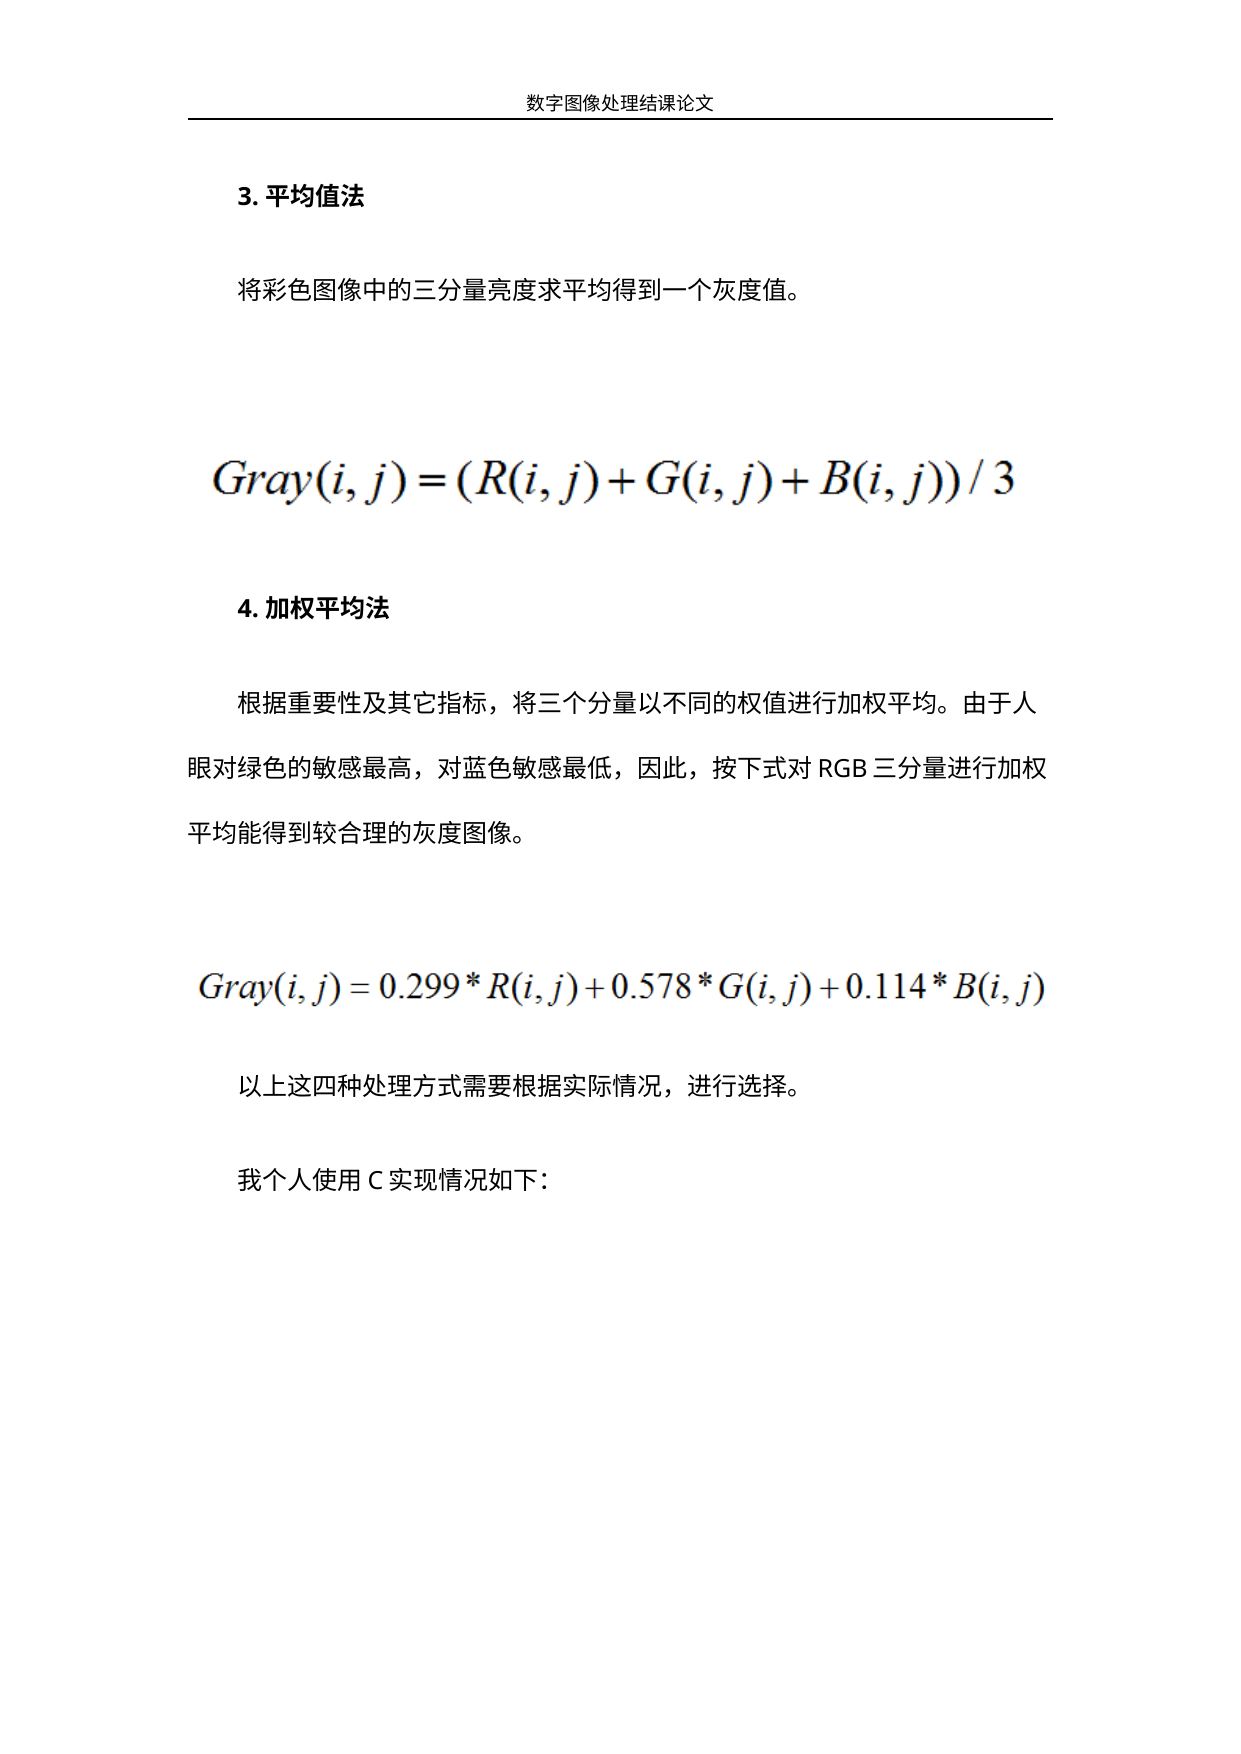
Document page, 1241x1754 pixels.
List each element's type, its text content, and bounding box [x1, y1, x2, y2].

text 3. 平均值法 [187, 162, 1053, 227]
text 以上这四种处理方式需要根据实际情况，进行选择。 [187, 1052, 1053, 1117]
text 我个人使用C实现情况如下： [187, 1146, 1053, 1211]
text 根据重要性及其它指标，将三个分量以不同的权值进行加权平均。由于人眼对绿色的敏感最高，对蓝色敏感最低，因此，按下式对RGB三分量进行加权平均能得到较合理的灰度图像。 [187, 669, 1053, 864]
text 4. 加权平均法 [187, 574, 1053, 639]
picture [187, 959, 1053, 1022]
text 将彩色图像中的三分量亮度求平均得到一个灰度值。 [187, 256, 1053, 321]
picture [187, 428, 1021, 532]
